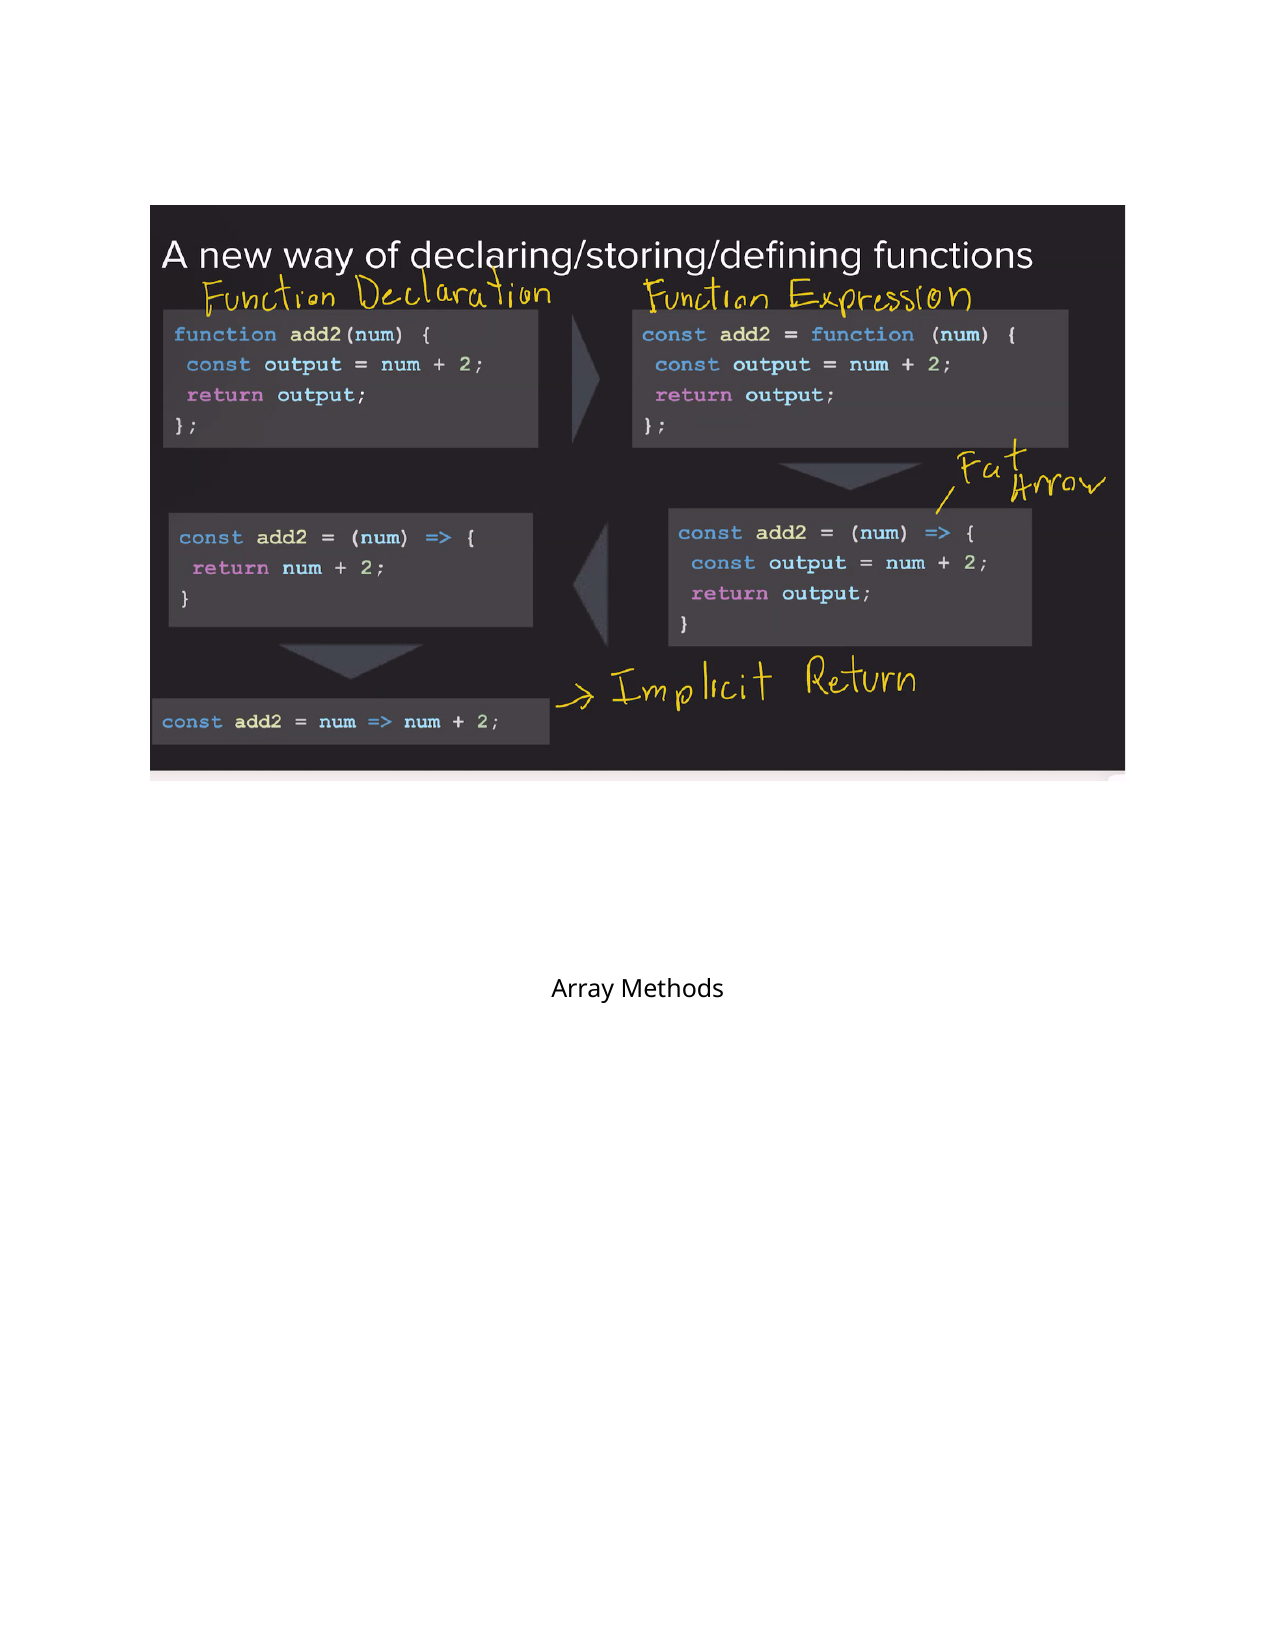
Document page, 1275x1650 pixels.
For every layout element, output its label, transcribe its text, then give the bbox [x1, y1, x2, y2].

text Array Methods [150, 970, 1125, 1004]
picture [150, 205, 1125, 781]
